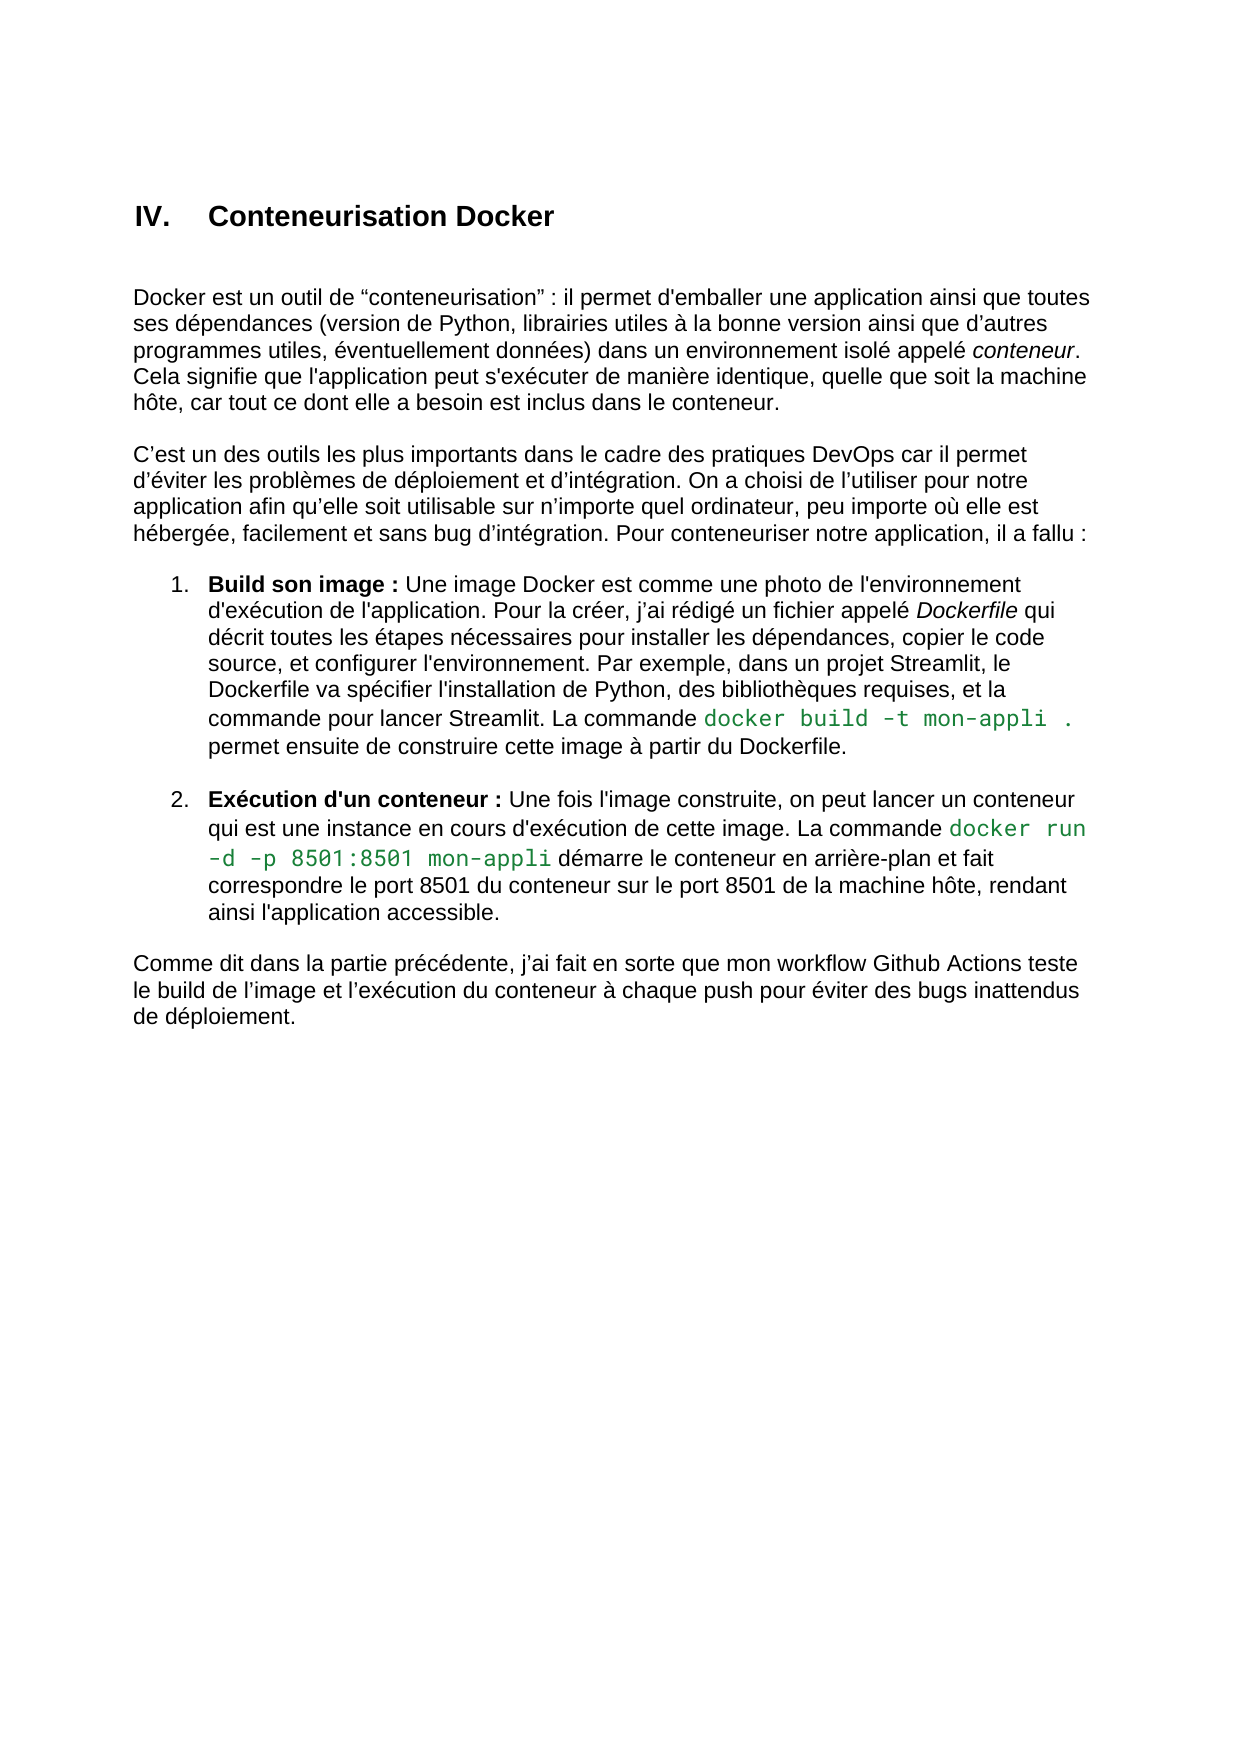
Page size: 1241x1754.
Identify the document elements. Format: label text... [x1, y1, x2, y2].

text Comme dit dans la partie précédente, j’ai fait en sorte que mon workflow Github Actions teste le build de l’image et l’exécution du conteneur à chaque push pour éviter des bugs inattendus de déploiement. [133, 950, 1093, 1029]
text C’est un des outils les plus importants dans le cadre des pratiques DevOps car il permet d’éviter les problèmes de déploiement et d’intégration. On a choisi de l’utiliser pour notre application afin qu’elle soit utilisable sur n’importe quel ordinateur, peu importe où elle est hébergée, facilement et sans bug d’intégration. Pour conteneuriser notre application, il a fallu : [133, 441, 1093, 546]
list Exécution d'un conteneur : Une fois l'image construite, on peut lancer un conteneur qui est une instance en cours d'exécution de cette image. La commande docker run -d -p 8501:8501 mon-appli démarre le conteneur en arrière-plan et fait correspondre le port 8501 du conteneur sur le port 8501 de la machine hôte, rendant ainsi l'application accessible. [170, 786, 1093, 925]
text Docker est un outil de “conteneurisation” : il permet d'emballer une application ainsi que toutes ses dépendances (version de Python, librairies utiles à la bonne version ainsi que d’autres programmes utiles, éventuellement données) dans un environnement isolé appelé conteneur. Cela signifie que l'application peut s'exécuter de manière identique, quelle que soit la machine hôte, car tout ce dont elle a besoin est inclus dans le conteneur. [133, 284, 1093, 416]
list Build son image : Une image Docker est comme une photo de l'environnement d'exécution de l'application. Pour la créer, j’ai rédigé un fichier appelé Dockerfile qui décrit toutes les étapes nécessaires pour installer les dépendances, copier le code source, et configurer l'environnement. Par exemple, dans un projet Streamlit, le Dockerfile va spécifier l'installation de Python, des bibliothèques requises, et la commande pour lancer Streamlit. La commande docker build -t mon-appli . permet ensuite de construire cette image à partir du Dockerfile. [170, 571, 1093, 786]
list Conteneurisation Docker [170, 199, 1093, 232]
